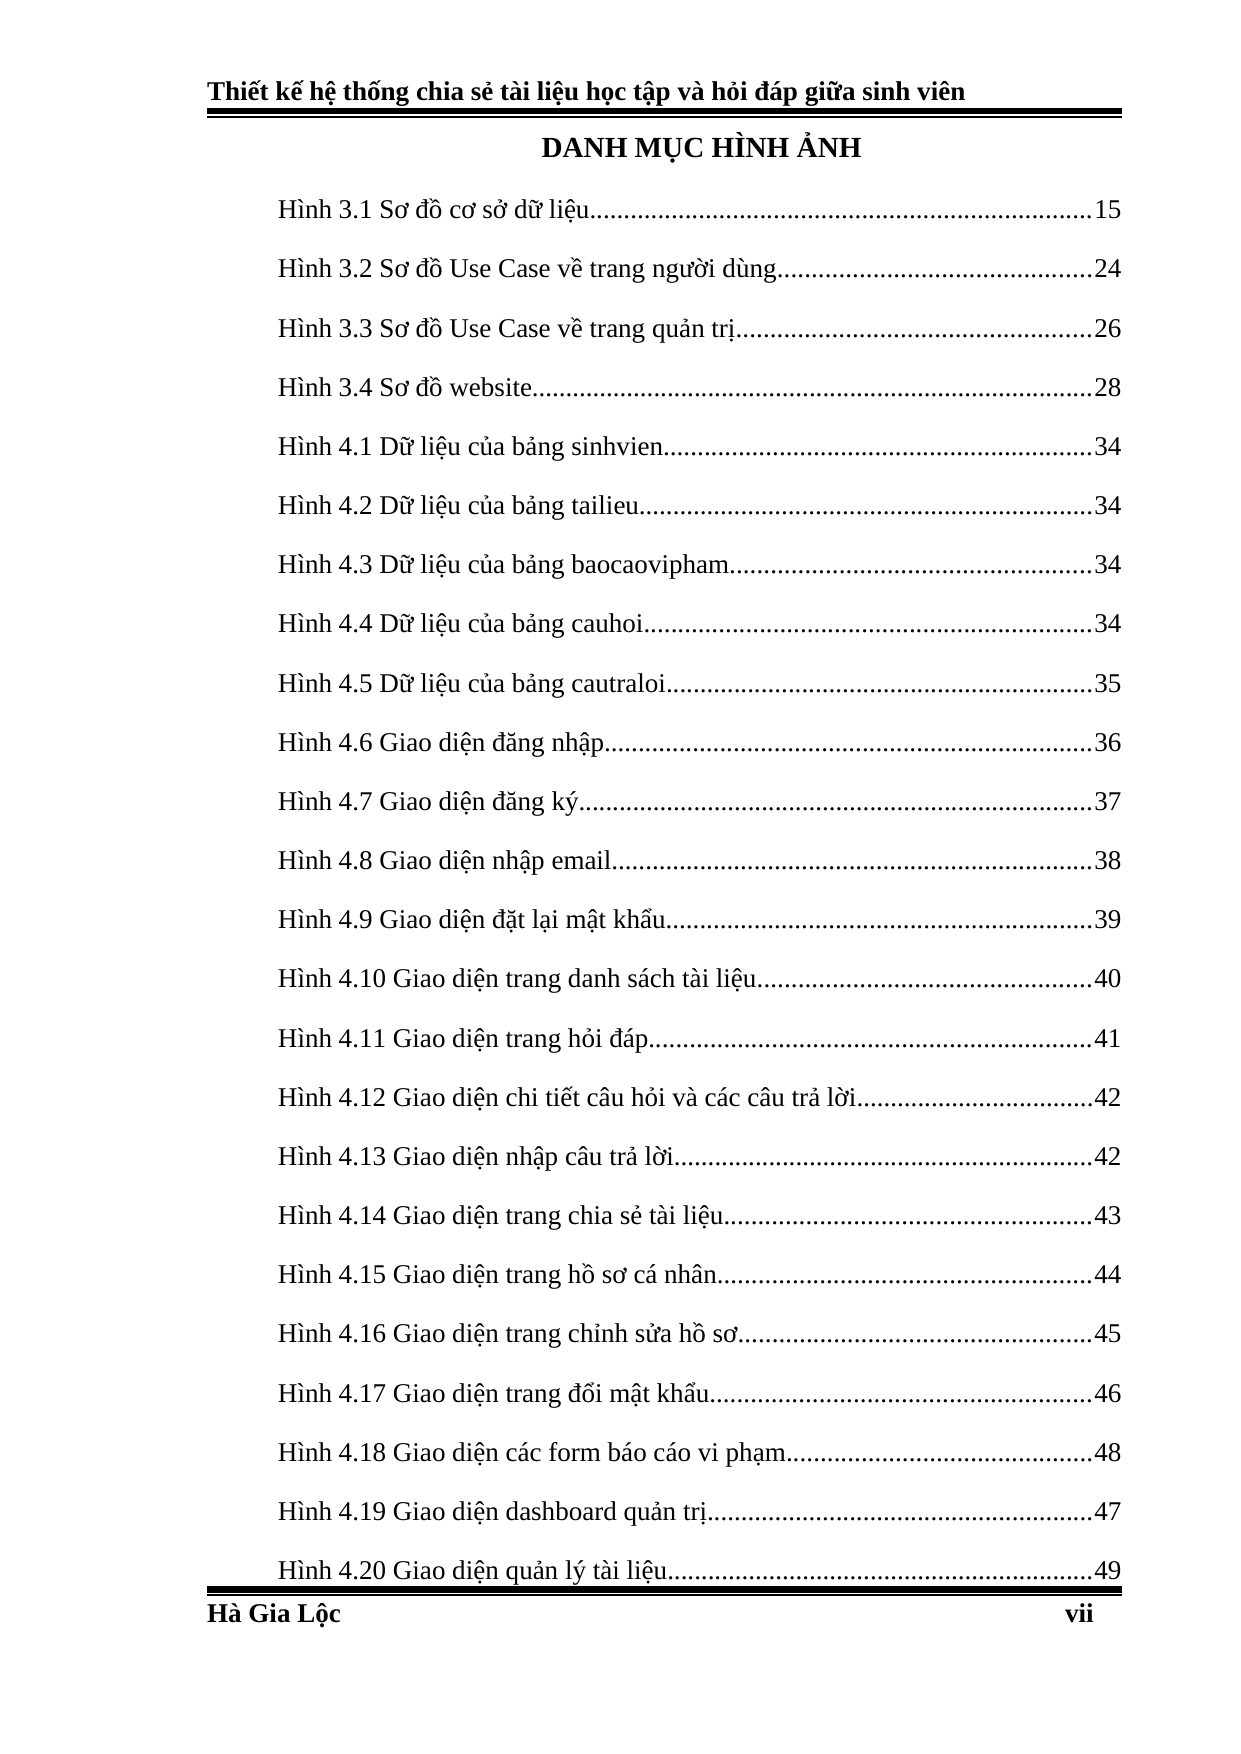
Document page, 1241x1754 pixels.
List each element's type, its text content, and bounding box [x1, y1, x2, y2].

text Hình 4.19 Giao diện dashboard quản trị 47 [207, 1495, 1122, 1526]
text Hình 4.3 Dữ liệu của bảng baocaovipham 34 [207, 548, 1122, 579]
text Hình 4.18 Giao diện các form báo cáo vi phạm 48 [207, 1436, 1122, 1467]
text Hình 3.3 Sơ đồ Use Case về trang quản trị 26 [207, 312, 1122, 343]
text Hình 3.4 Sơ đồ website 28 [207, 371, 1122, 402]
text Hình 4.1 Dữ liệu của bảng sinhvien 34 [207, 430, 1122, 461]
text DANH MỤC HÌNH ẢNH [207, 131, 1122, 164]
text Hình 4.13 Giao diện nhập câu trả lời 42 [207, 1140, 1122, 1171]
text Hình 4.9 Giao diện đặt lại mật khẩu 39 [207, 903, 1122, 934]
text Hình 4.14 Giao diện trang chia sẻ tài liệu 43 [207, 1199, 1122, 1230]
text Hình 4.16 Giao diện trang chỉnh sửa hồ sơ 45 [207, 1318, 1122, 1349]
text Hình 3.1 Sơ đồ cơ sở dữ liệu 15 [207, 193, 1122, 224]
text Hình 4.6 Giao diện đăng nhập 36 [207, 726, 1122, 757]
text Hình 4.12 Giao diện chi tiết câu hỏi và các câu trả lời 42 [207, 1081, 1122, 1112]
text Hình 4.20 Giao diện quản lý tài liệu 49 [207, 1554, 1122, 1585]
text Hình 4.15 Giao diện trang hồ sơ cá nhân 44 [207, 1258, 1122, 1289]
text Hình 4.4 Dữ liệu của bảng cauhoi 34 [207, 608, 1122, 639]
text Hình 4.17 Giao diện trang đổi mật khẩu 46 [207, 1377, 1122, 1408]
text Hình 4.10 Giao diện trang danh sách tài liệu 40 [207, 963, 1122, 994]
text Hình 4.2 Dữ liệu của bảng tailieu 34 [207, 489, 1122, 520]
text Hình 3.2 Sơ đồ Use Case về trang người dùng 24 [207, 253, 1122, 284]
text Hình 4.5 Dữ liệu của bảng cautraloi 35 [207, 667, 1122, 698]
text Hình 4.11 Giao diện trang hỏi đáp 41 [207, 1022, 1122, 1053]
text Hình 4.7 Giao diện đăng ký 37 [207, 785, 1122, 816]
text Hình 4.8 Giao diện nhập email 38 [207, 844, 1122, 875]
